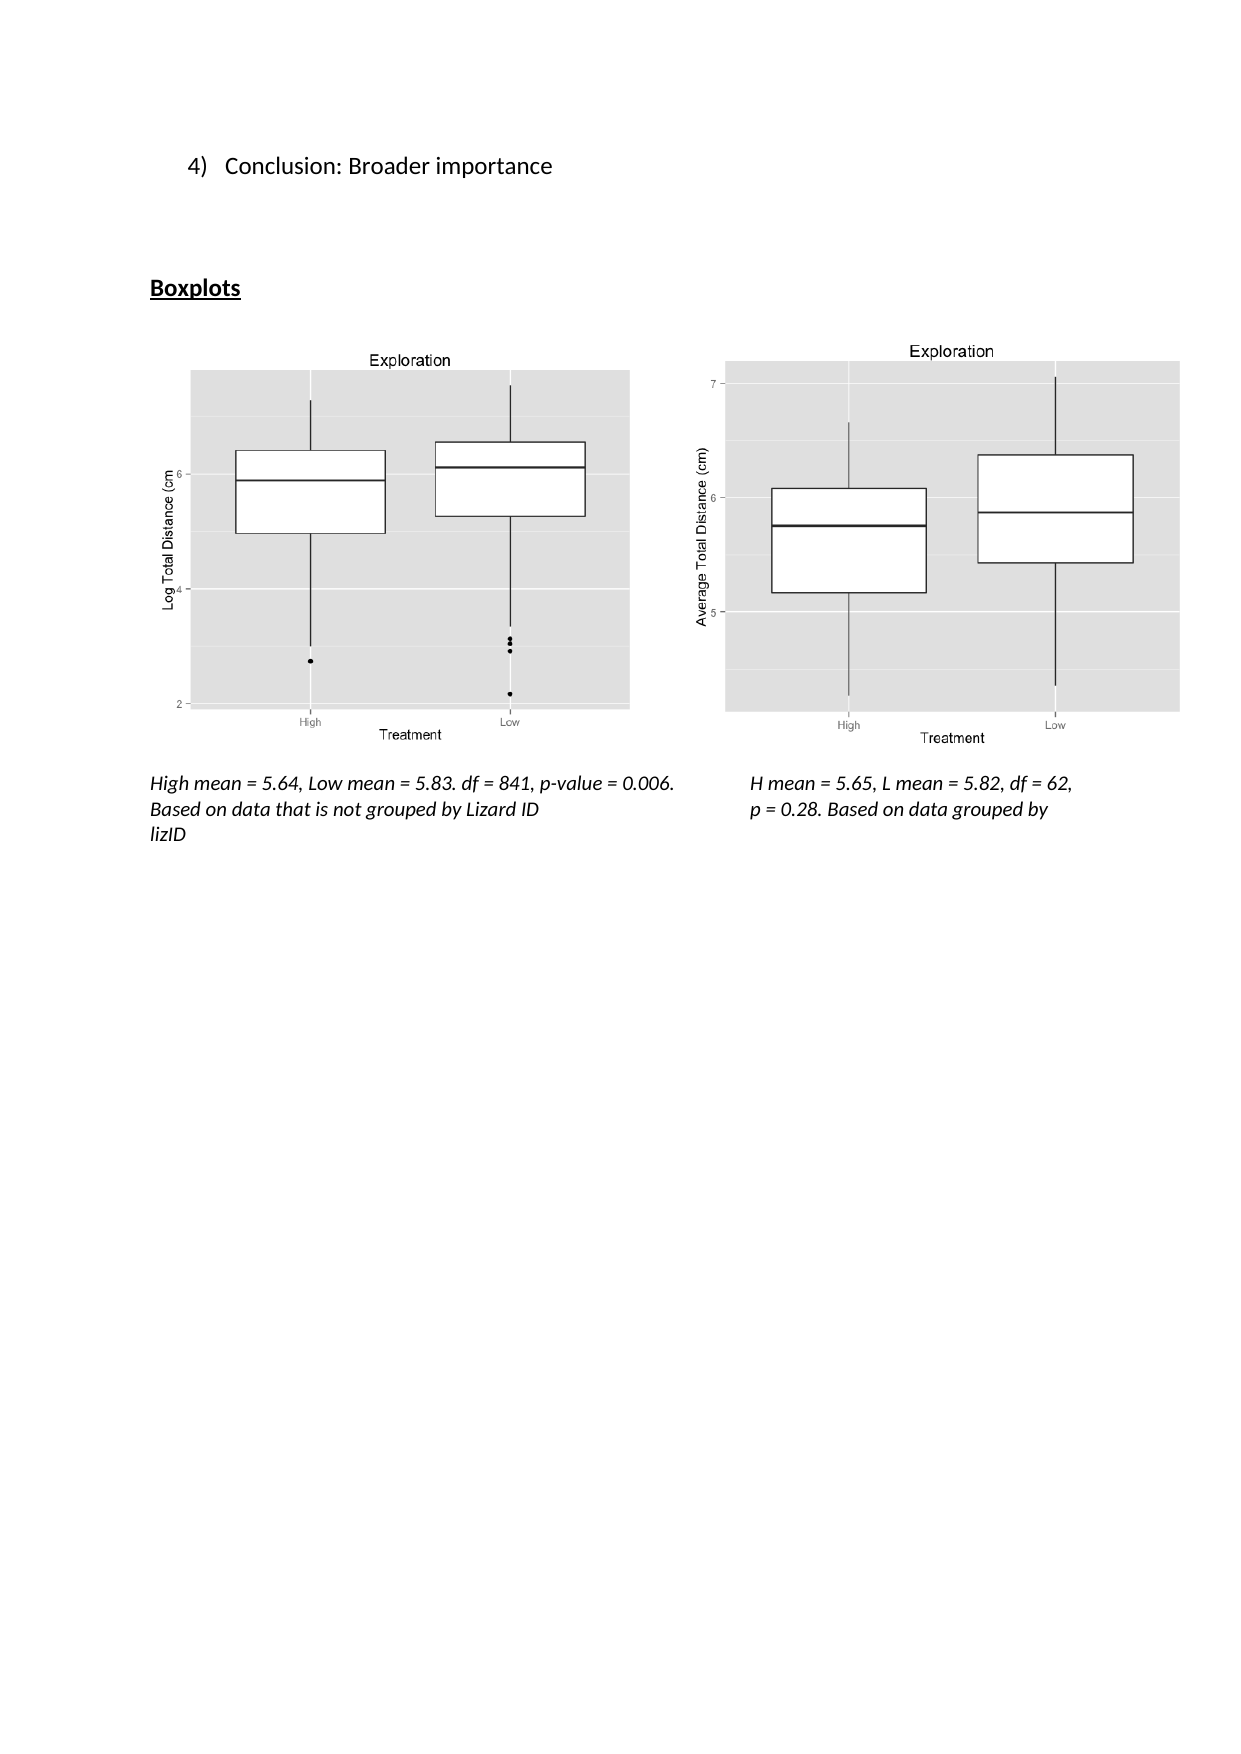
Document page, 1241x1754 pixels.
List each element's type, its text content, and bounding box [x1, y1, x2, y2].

text Based on data that is not grouped by Lizard ID p = 0.28. Based on data grouped by lizID [150, 796, 1090, 847]
text Boxplots [150, 272, 1090, 303]
picture [684, 324, 1194, 754]
picture [151, 334, 644, 749]
list Conclusion: Broader importance [187, 150, 1090, 181]
